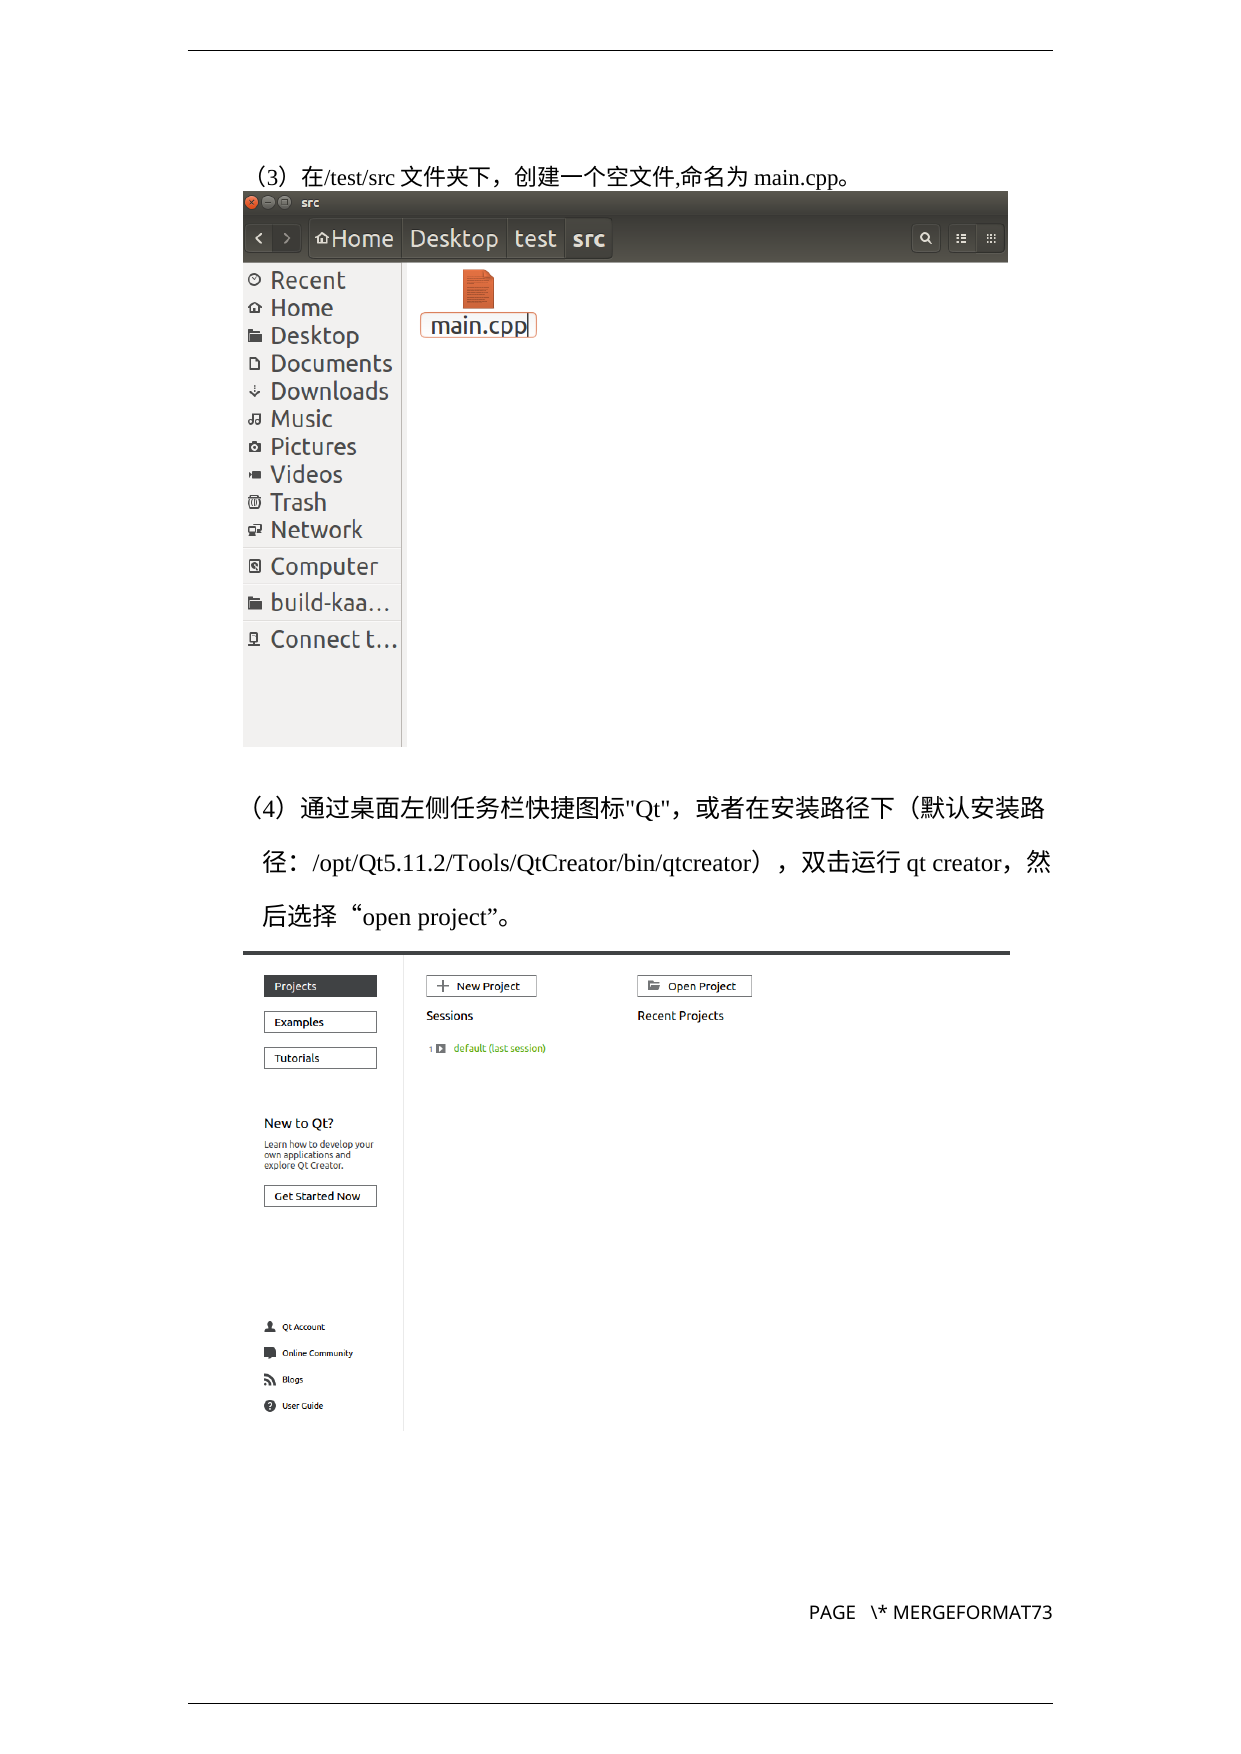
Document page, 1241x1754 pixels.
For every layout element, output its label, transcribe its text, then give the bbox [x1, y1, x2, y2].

text （4）通过桌面左侧任务栏快捷图标"Qt"，或者在安装路径下（默认安装路径：/opt/Qt5.11.2/Tools/QtCreator/bin/qtcreator），双击运行qt creator，然后选择“open project”。 [237, 788, 1053, 933]
picture [243, 191, 1008, 747]
text （3）在/test/src文件夹下，创建一个空文件,命名为main.cpp。 [244, 150, 1053, 192]
picture [243, 951, 1010, 1431]
